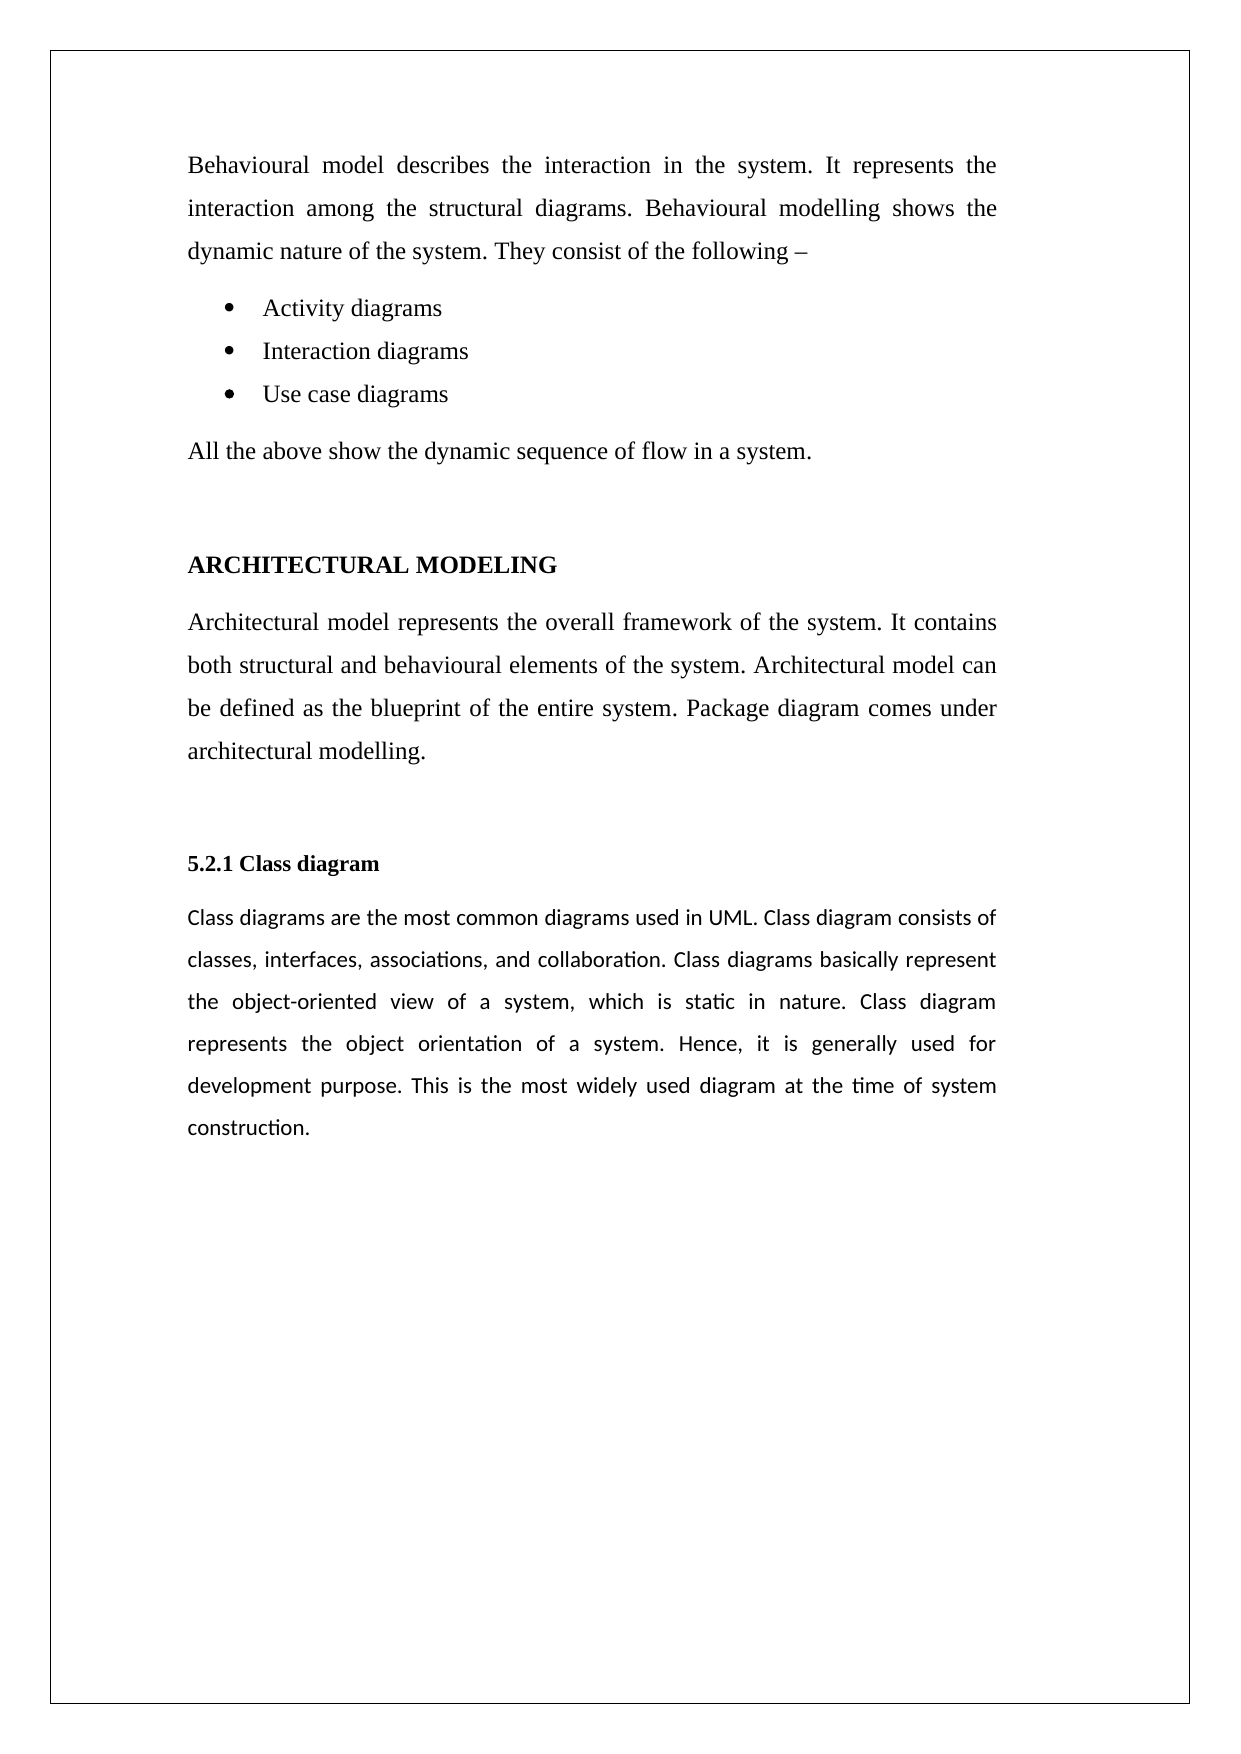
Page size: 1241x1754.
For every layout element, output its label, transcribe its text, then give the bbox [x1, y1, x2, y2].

text Class diagrams are the most common diagrams used in UML. Class diagram consists of classes, interfaces, associations, and collaboration. Class diagrams basically represent the object-oriented view of a system, which is static in nature. Class diagram represents the object orientation of a system. Hence, it is generally used for development purpose. This is the most widely used diagram at the time of system construction. [187, 903, 998, 1141]
list Activity diagrams [225, 293, 998, 322]
text Architectural model represents the overall framework of the system. It contains both structural and behavioural elements of the system. Architectural model can be defined as the blueprint of the entire system. Package diagram comes under architectural modelling. [187, 607, 998, 765]
text 5.2.1 Class diagram [187, 850, 998, 876]
text All the above show the dynamic sequence of flow in a system. [187, 436, 998, 465]
text Behavioural model describes the interaction in the system. It represents the interaction among the structural diagrams. Behavioural modelling shows the dynamic nature of the system. They consist of the following – [187, 150, 998, 265]
text ARCHITECTURAL MODELING [187, 550, 998, 579]
list Interaction diagrams [225, 336, 998, 365]
list Use case diagrams [225, 379, 998, 408]
